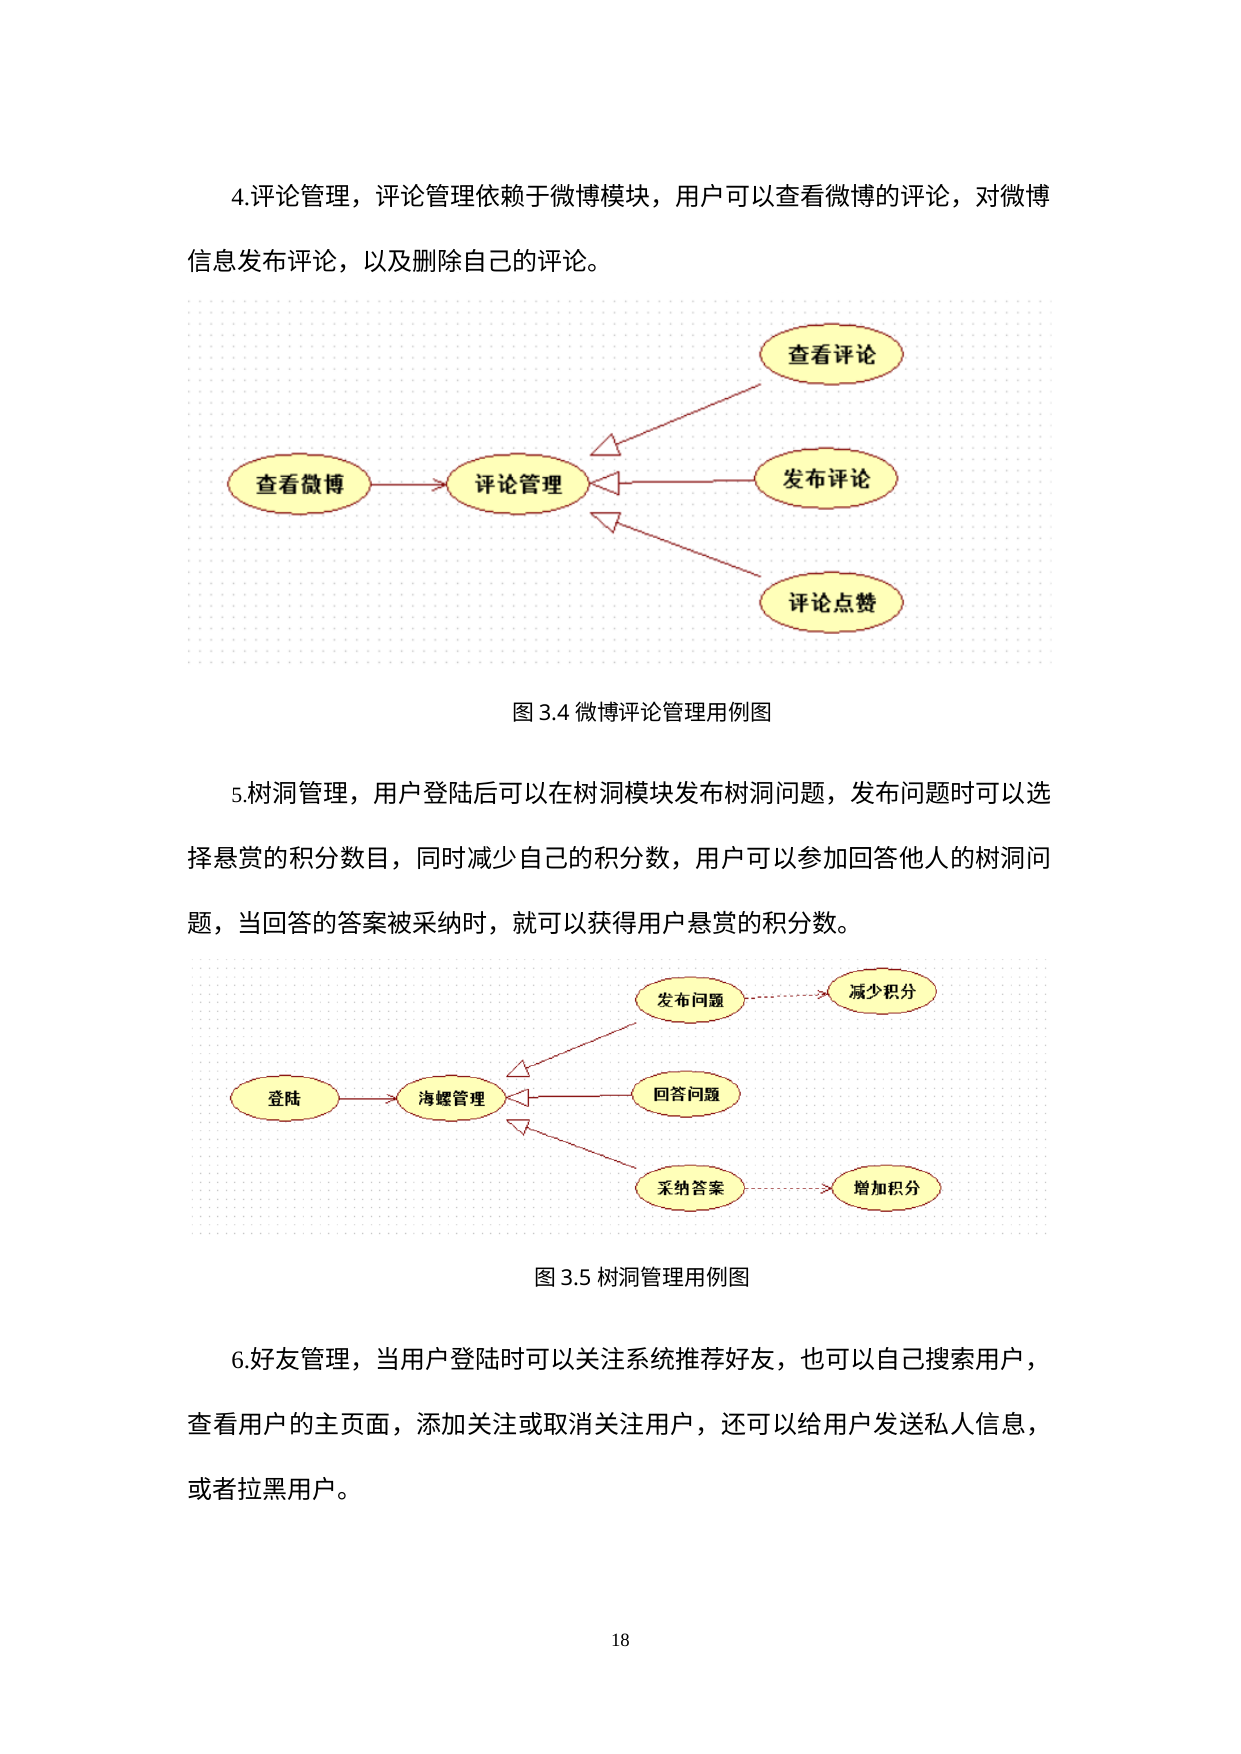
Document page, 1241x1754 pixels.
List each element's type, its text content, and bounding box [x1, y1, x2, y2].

text 图3.5 树洞管理用例图 [187, 1260, 1053, 1292]
list 树洞管理，用户登陆后可以在树洞模块发布树洞问题，发布问题时可以选择悬赏的积分数目，同时减少自己的积分数，用户可以参加回答他人的树洞问题，当回答的答案被采纳时，就可以获得用户悬赏的积分数。 [187, 759, 1053, 954]
text 图3.4 微博评论管理用例图 [187, 694, 1053, 727]
list 评论管理，评论管理依赖于微博模块，用户可以查看微博的评论，对微博信息发布评论，以及删除自己的评论。 [187, 162, 1053, 292]
picture [187, 292, 1052, 671]
list 好友管理，当用户登陆时可以关注系统推荐好友，也可以自己搜索用户，查看用户的主页面，添加关注或取消关注用户，还可以给用户发送私人信息，或者拉黑用户。 [187, 1325, 1053, 1520]
picture [187, 954, 1052, 1236]
